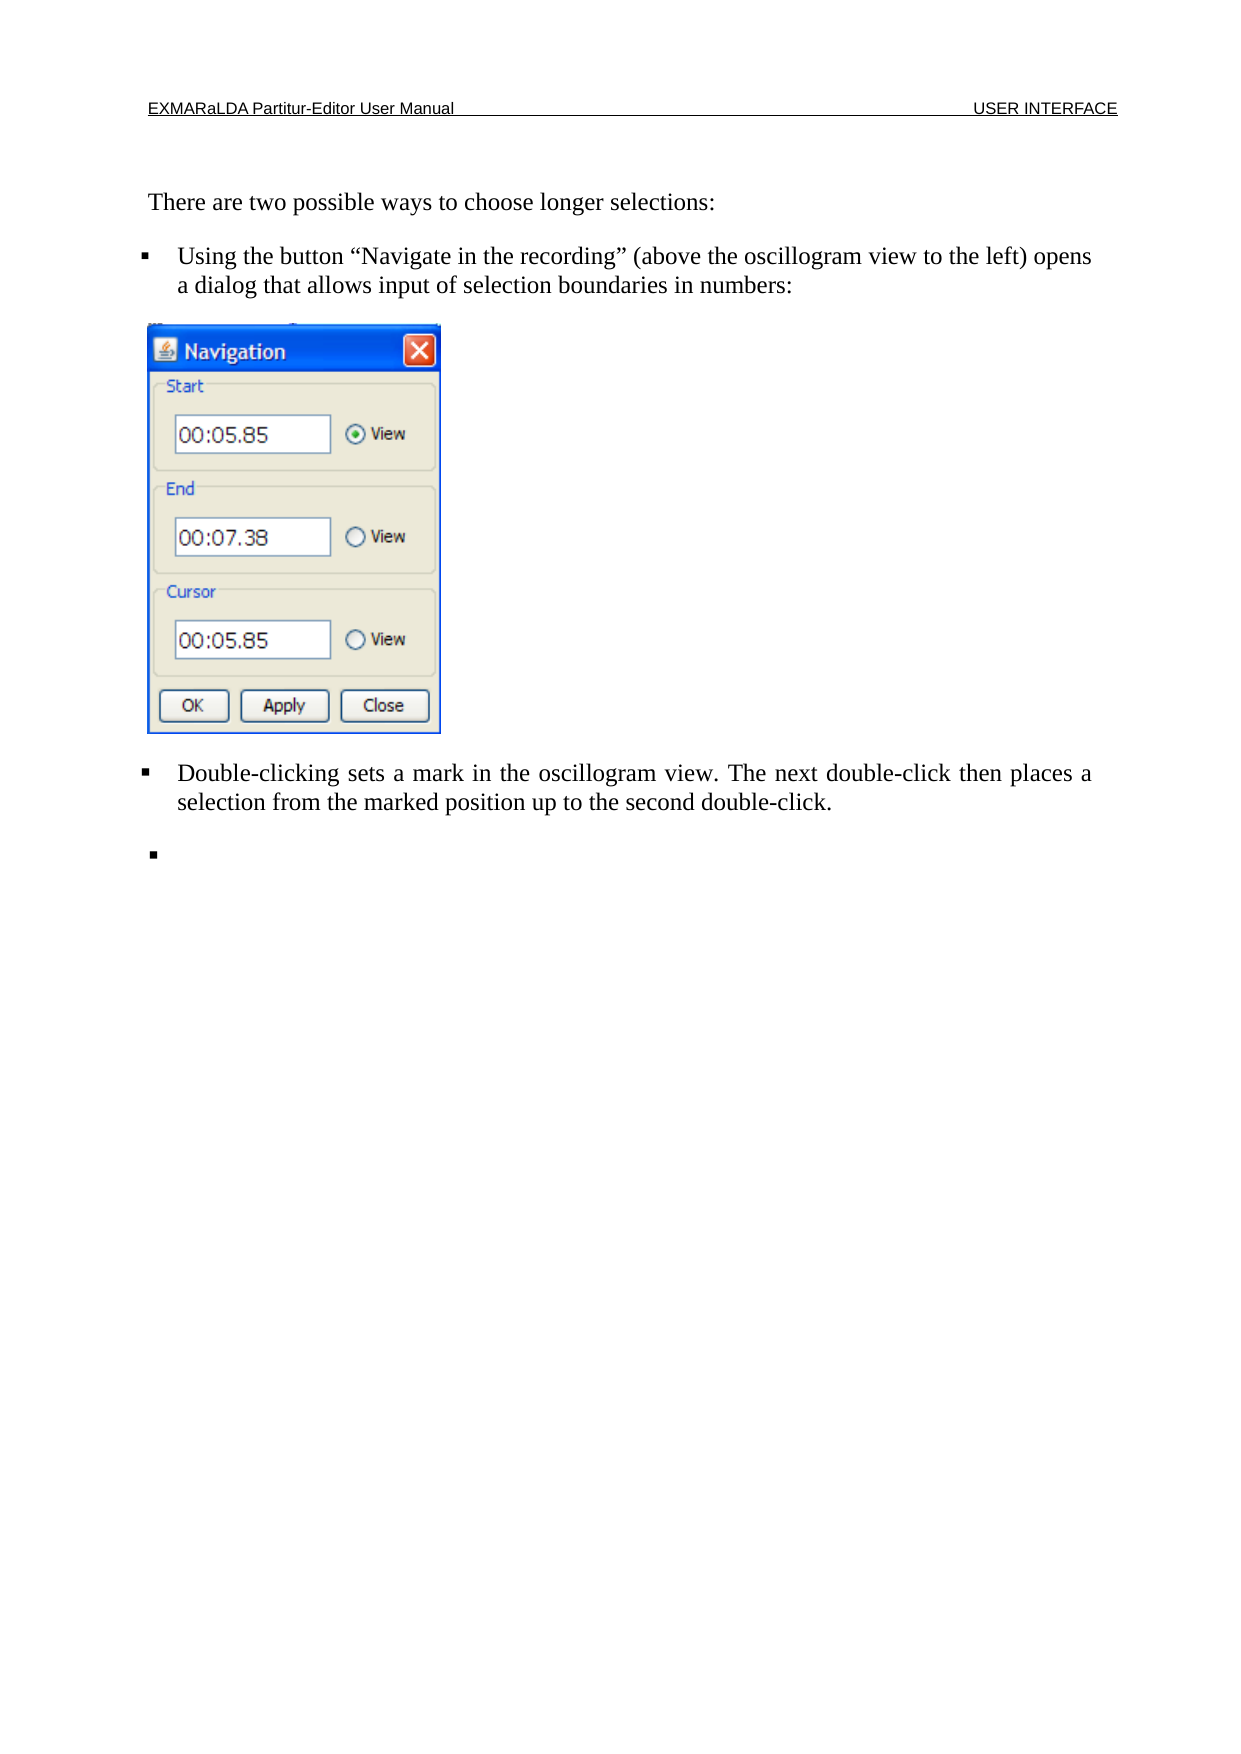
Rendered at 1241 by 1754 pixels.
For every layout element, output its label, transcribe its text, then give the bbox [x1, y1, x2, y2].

list Double-clicking sets a mark in the oscillogram view. The next double-click then places a selection from the marked position up to the second double-click. [139, 758, 1093, 816]
picture [147, 323, 441, 734]
text There are two possible ways to choose longer selections: [148, 187, 1093, 216]
list Using the button “Navigate in the recording” (above the oscillogram view to the left) opens a dialog that allows input of selection boundaries in numbers: [139, 241, 1093, 298]
